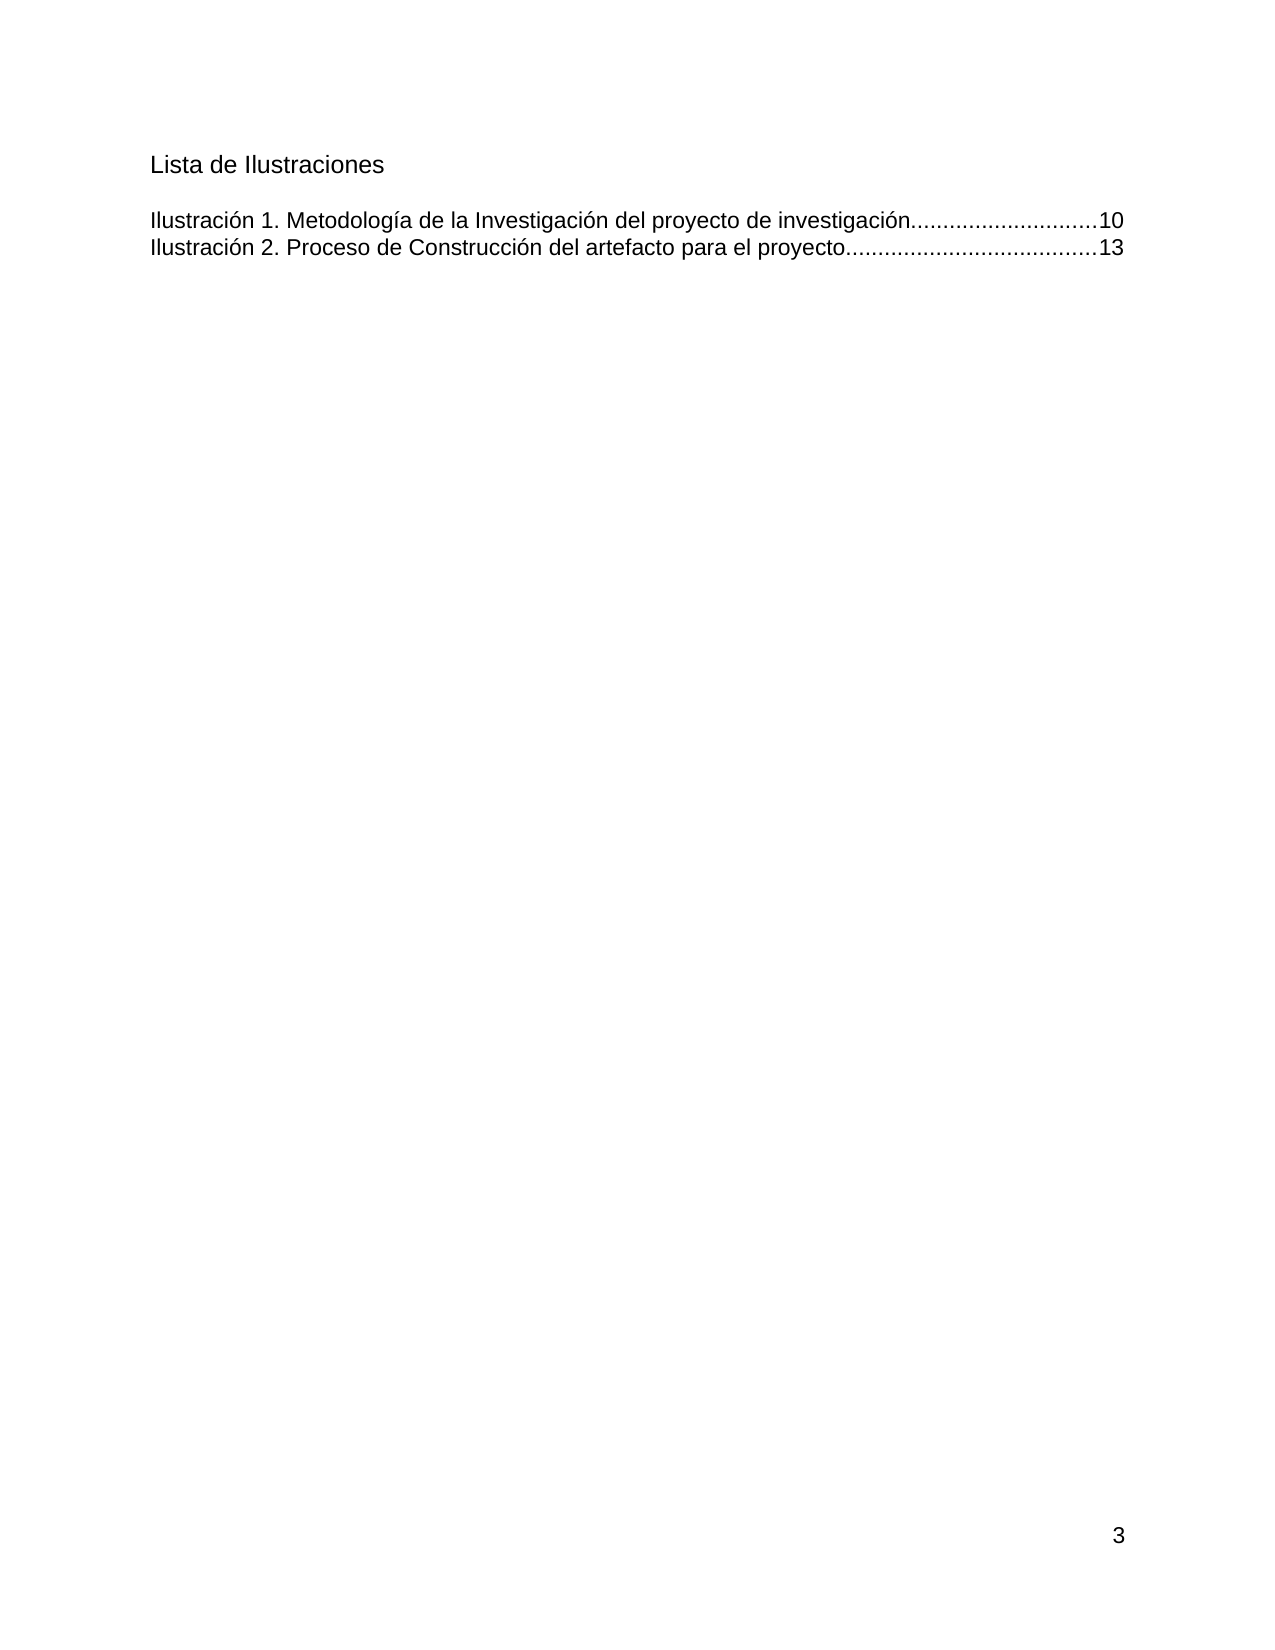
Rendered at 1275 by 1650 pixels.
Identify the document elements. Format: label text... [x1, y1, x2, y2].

text Ilustración 1. Metodología de la Investigación del proyecto de investigación. 10 [150, 207, 1125, 234]
text Lista de Ilustraciones [150, 150, 1125, 179]
text Ilustración 2. Proceso de Construcción del artefacto para el proyecto. 13 [150, 234, 1125, 260]
